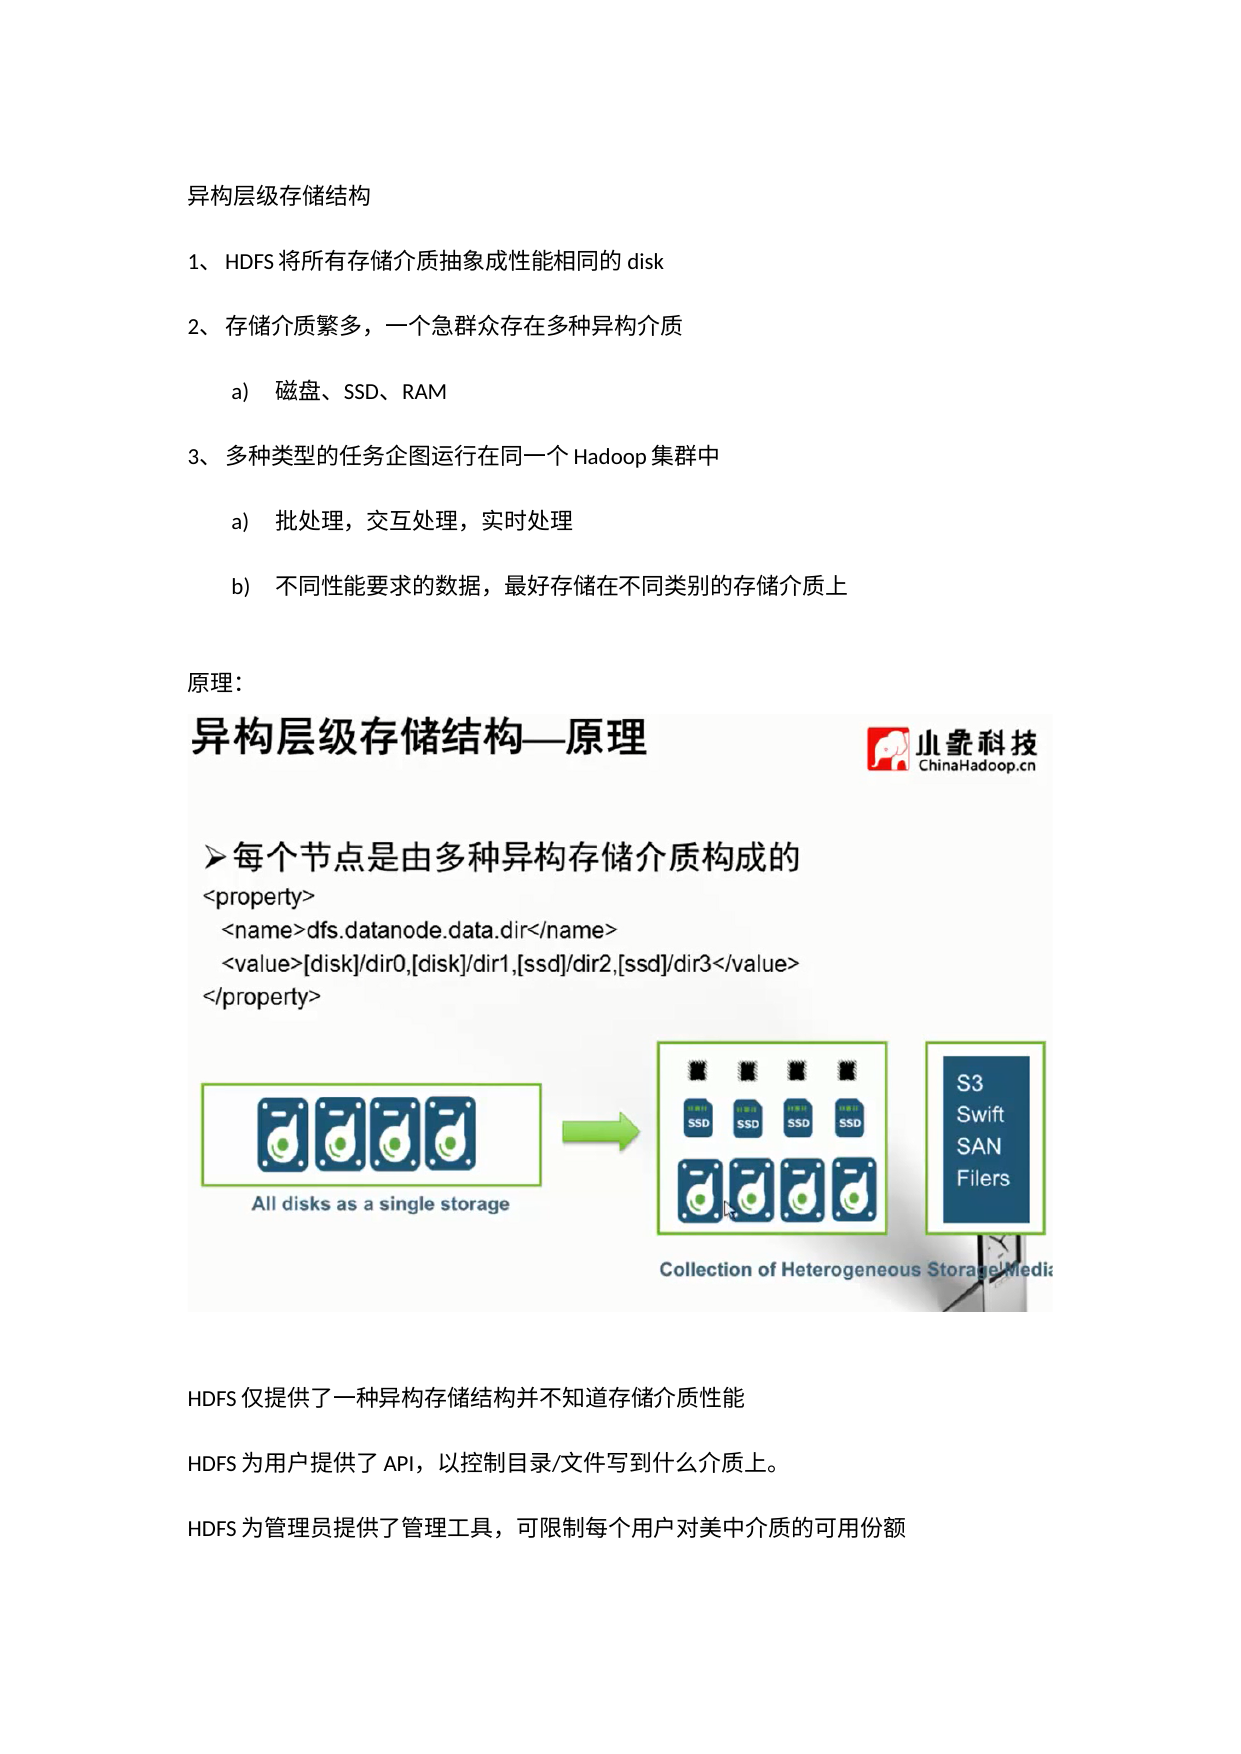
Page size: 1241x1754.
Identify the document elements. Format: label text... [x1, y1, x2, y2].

list HDFS将所有存储介质抽象成性能相同的disk [187, 227, 1053, 292]
text HDFS仅提供了一种异构存储结构并不知道存储介质性能 [187, 1364, 1053, 1429]
text 异构层级存储结构 [187, 162, 1053, 227]
list 批处理，交互处理，实时处理 [231, 487, 1053, 552]
list 存储介质繁多，一个急群众存在多种异构介质 [187, 292, 1053, 357]
text HDFS为管理员提供了管理工具，可限制每个用户对美中介质的可用份额 [187, 1494, 1053, 1559]
picture [187, 714, 1053, 1312]
list 多种类型的任务企图运行在同一个Hadoop集群中 [187, 422, 1053, 487]
list 磁盘、SSD、RAM [231, 357, 1053, 422]
text HDFS为用户提供了API，以控制目录/文件写到什么介质上。 [187, 1429, 1053, 1494]
list 不同性能要求的数据，最好存储在不同类别的存储介质上 [231, 552, 1053, 617]
text 原理： [187, 649, 1053, 714]
